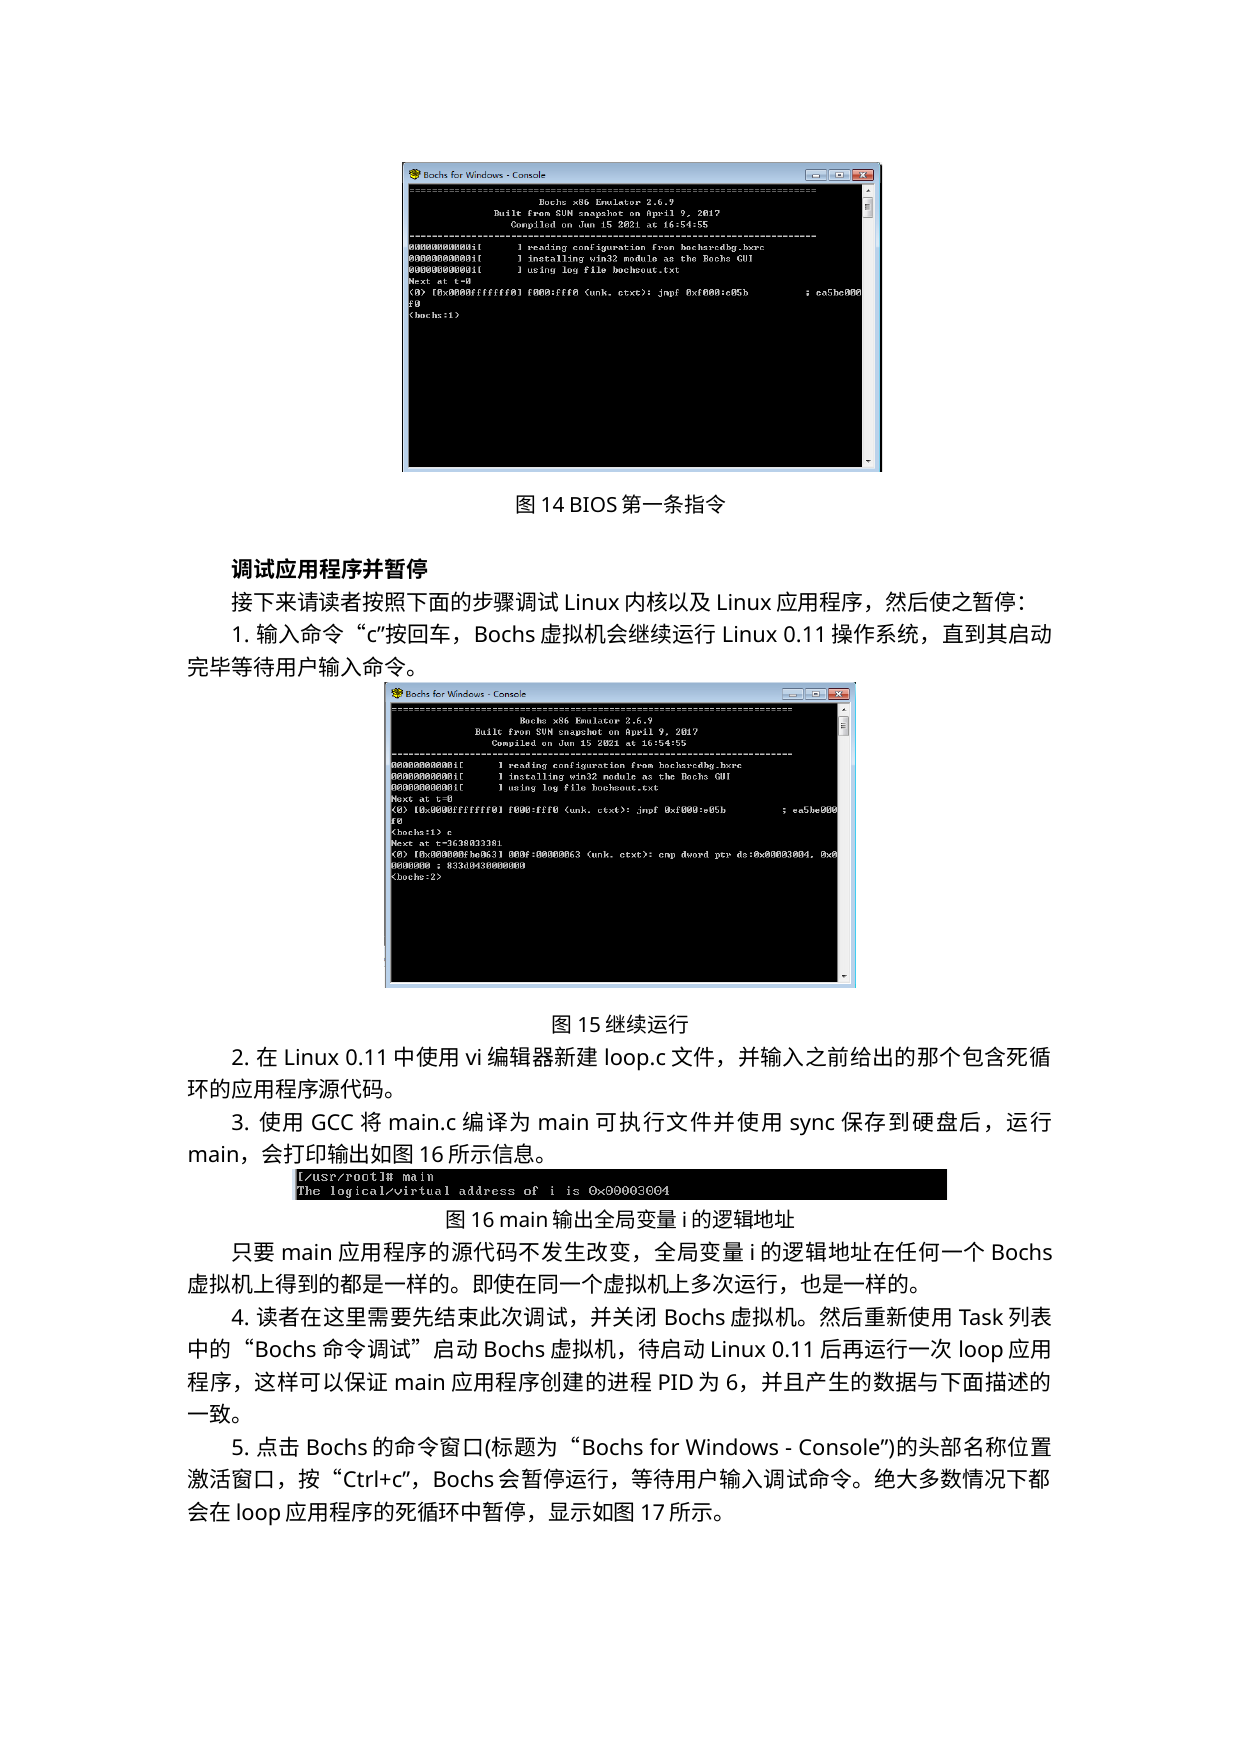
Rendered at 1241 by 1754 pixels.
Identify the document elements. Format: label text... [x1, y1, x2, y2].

text 只要main应用程序的源代码不发生改变，全局变量i的逻辑地址在任何一个Bochs虚拟机上得到的都是一样的。即使在同一个虚拟机上多次运行，也是一样的。 [187, 1234, 1053, 1299]
text 3. 使用GCC将main.c编译为main可执行文件并使用sync保存到硬盘后，运行main，会打印输出如图16所示信息。 [187, 1104, 1053, 1169]
text 1. 输入命令“c”按回车，Bochs虚拟机会继续运行Linux 0.11操作系统，直到其启动完毕等待用户输入命令。 [187, 617, 1053, 682]
text 调试应用程序并暂停 [187, 552, 1053, 584]
text 4. 读者在这里需要先结束此次调试，并关闭Bochs虚拟机。然后重新使用Task列表中的“Bochs 命令调试”启动Bochs虚拟机，待启动Linux 0.11后再运行一次loop应用程序，这样可以保证main应用程序创建的进程PID为6，并且产生的数据与下面描述的一致。 [187, 1299, 1053, 1429]
text 图 16 main输出全局变量i的逻辑地址 [187, 1202, 1053, 1234]
text 接下来请读者按照下面的步骤调试Linux内核以及Linux应用程序，然后使之暂停： [187, 584, 1053, 617]
text 5. 点击Bochs的命令窗口(标题为“Bochs for Windows - Console”)的头部名称位置激活窗口，按“Ctrl+c”，Bochs会暂停运行，等待用户输入调试命令。绝大多数情况下都会在loop应用程序的死循环中暂停，显示如图17所示。 [187, 1429, 1053, 1527]
text 图 14 BIOS第一条指令 [187, 487, 1053, 519]
picture [402, 162, 883, 472]
text 2. 在Linux 0.11中使用vi编辑器新建loop.c文件，并输入之前给出的那个包含死循环的应用程序源代码。 [187, 1039, 1053, 1104]
text 图 15 继续运行 [187, 1007, 1053, 1039]
picture [384, 682, 856, 988]
picture [292, 1169, 949, 1200]
